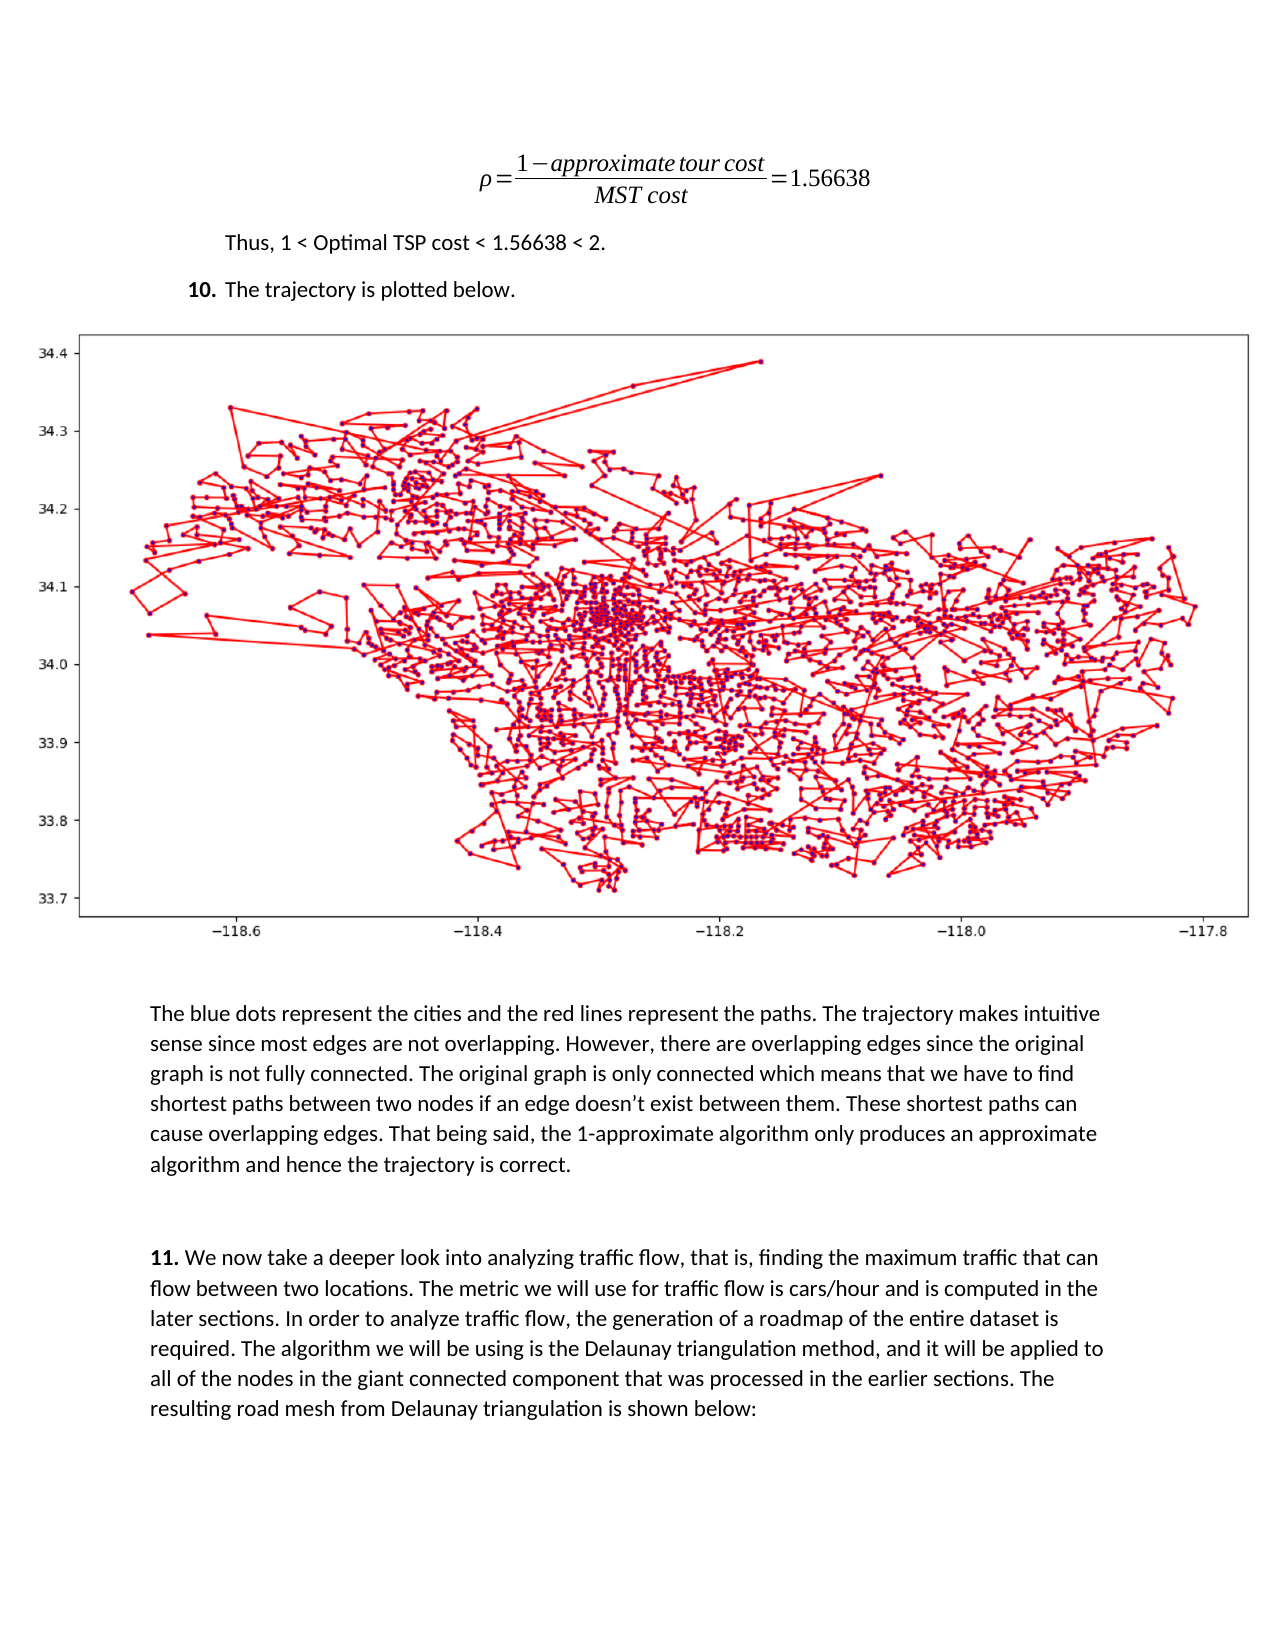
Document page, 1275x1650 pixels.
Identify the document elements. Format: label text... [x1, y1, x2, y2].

picture [13, 316, 1262, 948]
text Thus, 1 < Optimal TSP cost < 1.56638 < 2. [225, 228, 1125, 256]
text 11. We now take a deeper look into analyzing traffic flow, that is, finding the maximum traffic that can flow between two locations. The metric we will use for traffic flow is cars/hour and is computed in the later sections. In order to analyze traffic flow, the generation of a roadmap of the entire dataset is required. The algorithm we will be using is the Delaunay triangulation method, and it will be applied to all of the nodes in the giant connected component that was processed in the earlier sections. The resulting road mesh from Delaunay triangulation is shown below: [150, 1243, 1125, 1423]
list The trajectory is plotted below. [187, 275, 1125, 303]
text The blue dots represent the cities and the red lines represent the paths. The trajectory makes intuitive sense since most edges are not overlapping. However, there are overlapping edges since the original graph is not fully connected. The original graph is only connected which means that we have to find shortest paths between two nodes if an edge doesn’t exist between them. These shortest paths can cause overlapping edges. That being said, the 1-approximate algorithm only produces an approximate algorithm and hence the trajectory is correct. [150, 999, 1125, 1178]
